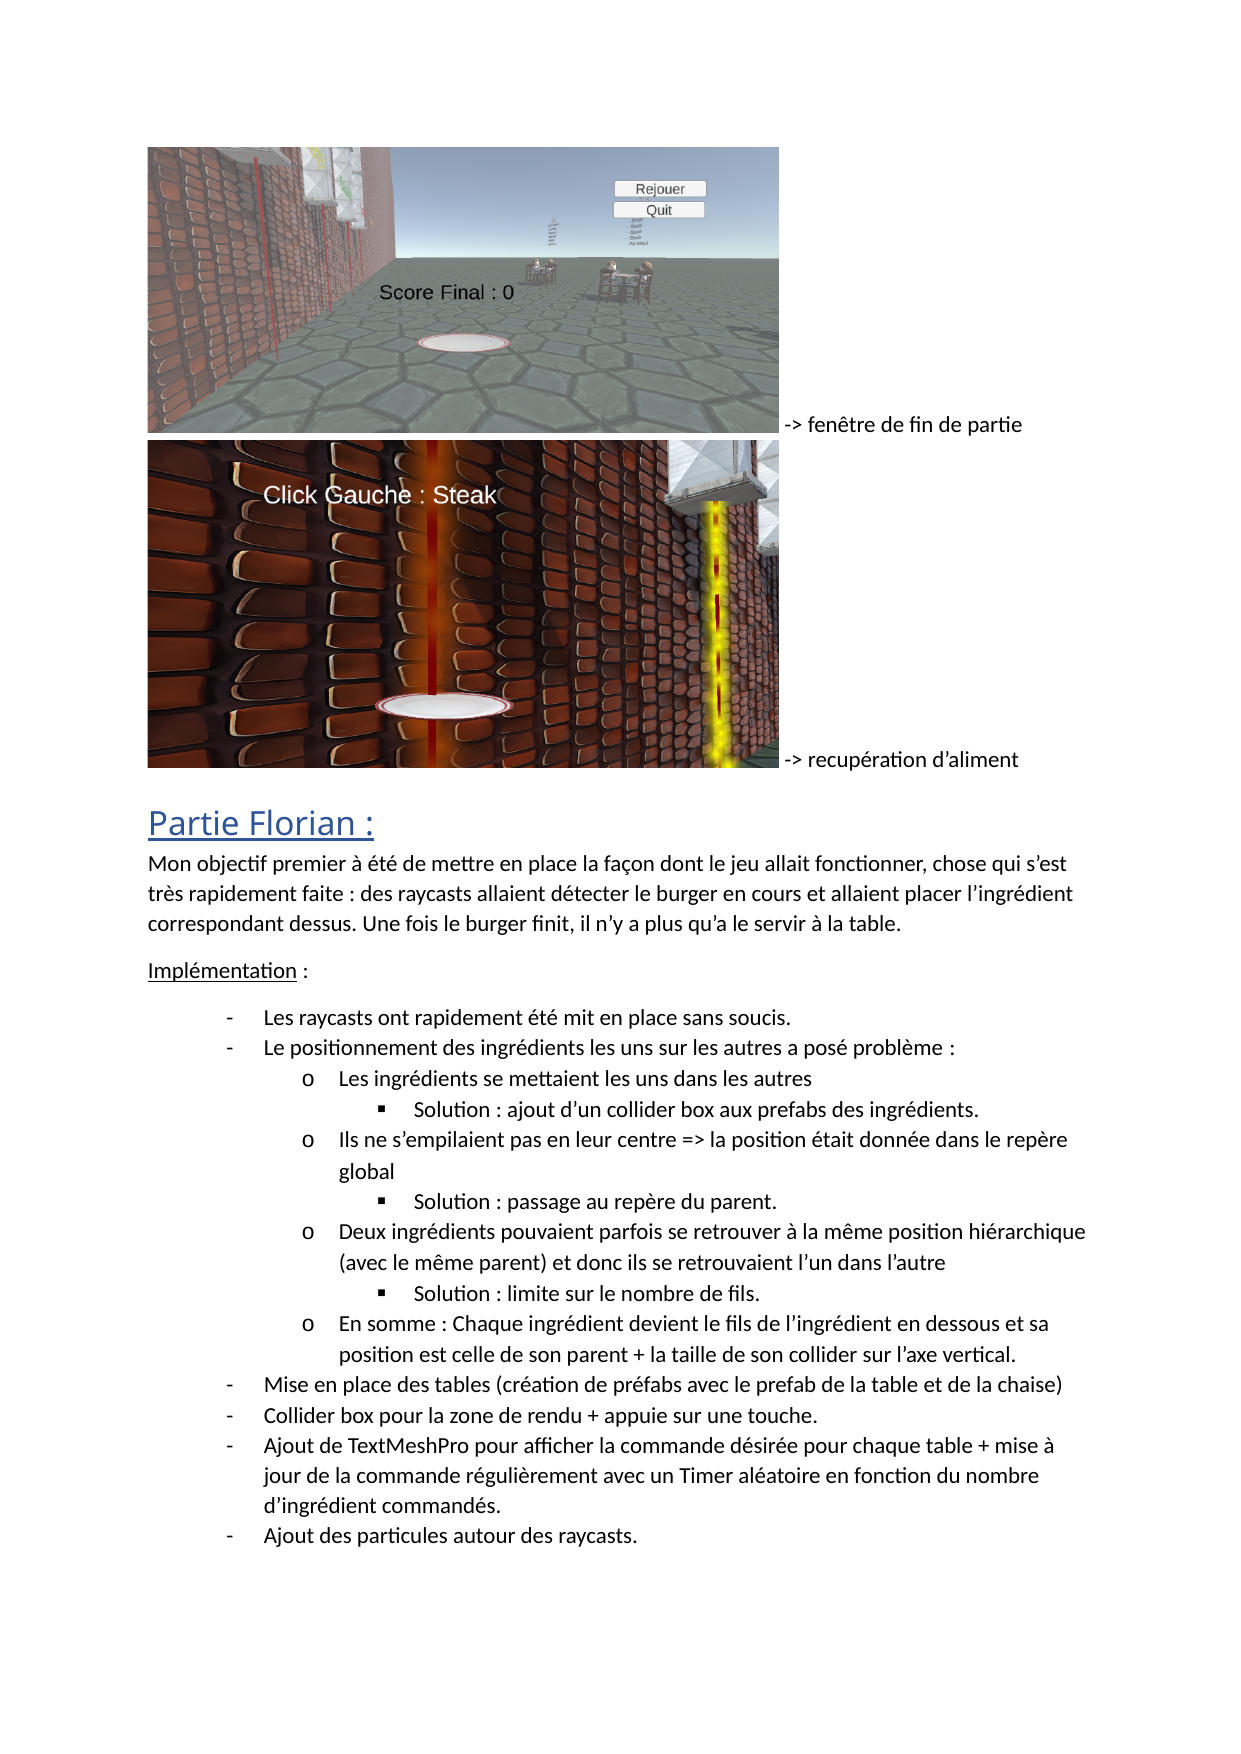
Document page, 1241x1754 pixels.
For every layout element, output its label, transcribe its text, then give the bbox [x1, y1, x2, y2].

text Mon objectif premier à été de mettre en place la façon dont le jeu allait fonctionner, chose qui s’est très rapidement faite : des raycasts allaient détecter le burger en cours et allaient placer l’ingrédient correspondant dessus. Une fois le burger finit, il n’y a plus qu’a le servir à la table. [148, 849, 1093, 938]
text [148, 148, 1093, 773]
picture [147, 440, 779, 768]
list Solution : passage au repère du parent. [376, 1187, 1093, 1215]
list Solution : limite sur le nombre de fils. [376, 1279, 1093, 1307]
subtitle Partie Florian : [148, 800, 1093, 846]
list Les raycasts ont rapidement été mit en place sans soucis. [226, 1003, 1093, 1031]
list Le positionnement des ingrédients les uns sur les autres a posé problème : [226, 1033, 1093, 1062]
list Solution : ajout d’un collider box aux prefabs des ingrédients. [376, 1095, 1093, 1123]
list Deux ingrédients pouvaient parfois se retrouver à la même position hiérarchique (avec le même parent) et donc ils se retrouvaient l’un dans l’autre [301, 1217, 1093, 1277]
list Les ingrédients se mettaient les uns dans les autres [301, 1064, 1093, 1093]
picture [147, 147, 779, 433]
list Ajout des particules autour des raycasts. [226, 1522, 1093, 1549]
list Collider box pour la zone de rendu + appuie sur une touche. [226, 1401, 1093, 1429]
list Mise en place des tables (création de préfabs avec le prefab de la table et de la chaise) [226, 1371, 1093, 1398]
list En somme : Chaque ingrédient devient le fils de l’ingrédient en dessous et sa position est celle de son parent + la taille de son collider sur l’axe vertical. [301, 1309, 1093, 1368]
list Ils ne s’empilaient pas en leur centre => la position était donnée dans le repère global [301, 1125, 1093, 1185]
list Ajout de TextMeshPro pour afficher la commande désirée pour chaque table + mise à jour de la commande régulièrement avec un Timer aléatoire en fonction du nombre d’ingrédient commandés. [226, 1431, 1093, 1519]
text Implémentation : [148, 956, 1093, 984]
